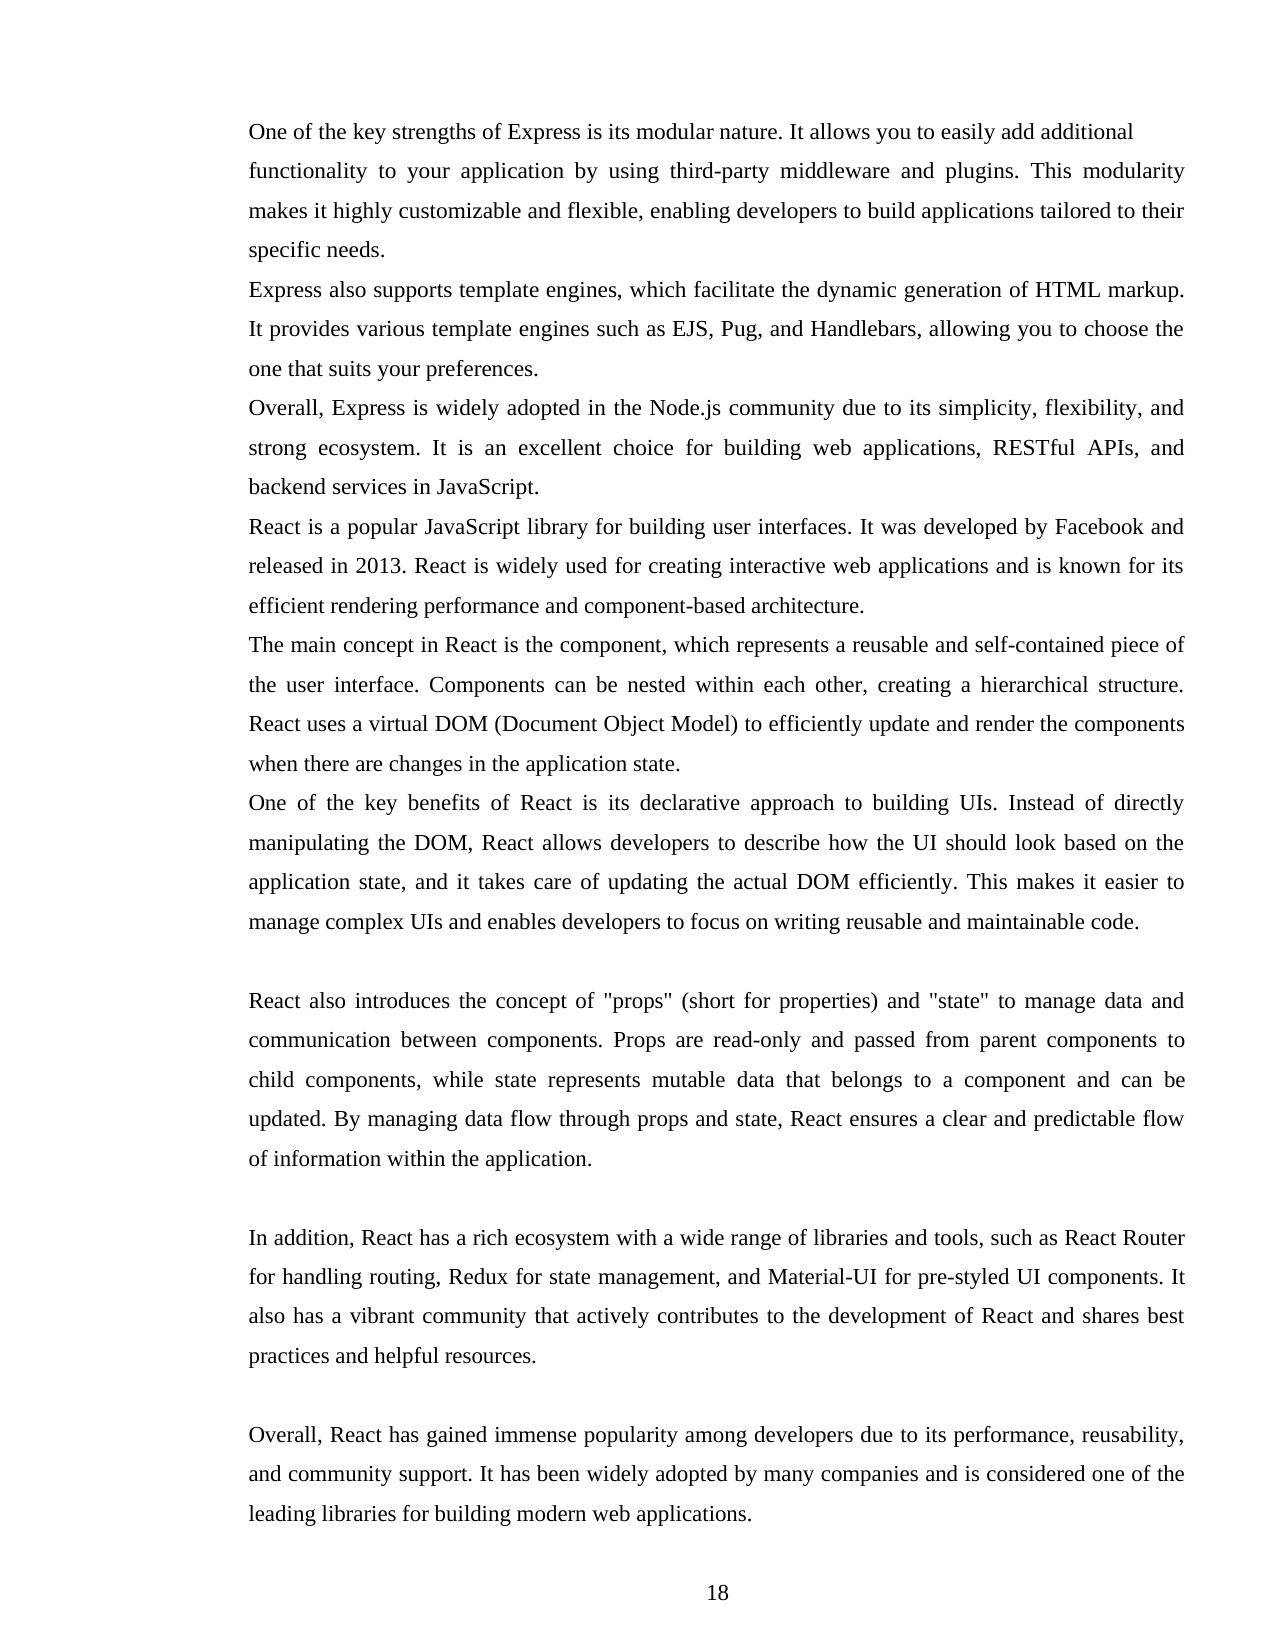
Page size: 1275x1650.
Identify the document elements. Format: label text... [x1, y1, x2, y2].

text One of the key strengths of Express is its modular nature. It allows you to easily add additional [248, 118, 1186, 144]
text React is a popular JavaScript library for building user interfaces. It was developed by Facebook and released in 2013. React is widely used for creating interactive web applications and is known for its efficient rendering performance and component-based architecture. [248, 513, 1186, 618]
text One of the key benefits of React is its declarative approach to building UIs. Instead of directly manipulating the DOM, React allows developers to describe how the UI should look based on the application state, and it takes care of updating the actual DOM efficiently. This makes it easier to manage complex UIs and enables developers to focus on writing reusable and maintainable code. [248, 789, 1186, 934]
text Express also supports template engines, which facilitate the dynamic generation of HTML markup. It provides various template engines such as EJS, Pug, and Handlebars, allowing you to choose the one that suits your preferences. [248, 276, 1186, 381]
text Overall, Express is widely adopted in the Node.js community due to its simplicity, flexibility, and strong ecosystem. It is an excellent choice for building web applications, RESTful APIs, and backend services in JavaScript. [248, 394, 1186, 500]
text Overall, React has gained immense popularity among developers due to its performance, reusability, and community support. It has been widely adopted by many companies and is considered one of the leading libraries for building modern web applications. [248, 1421, 1186, 1526]
text 18 [248, 1579, 1186, 1605]
text React also introduces the concept of "props" (short for properties) and "state" to manage data and communication between components. Props are read-only and passed from parent components to child components, while state represents mutable data that belongs to a component and can be updated. By managing data flow through props and state, React ensures a clear and predictable flow of information within the application. [248, 987, 1186, 1171]
text The main concept in React is the component, which represents a reusable and self-contained piece of the user interface. Components can be nested within each other, creating a hierarchical structure. React uses a virtual DOM (Document Object Model) to efficiently update and render the components when there are changes in the application state. [248, 631, 1186, 776]
text In addition, React has a rich ecosystem with a wide range of libraries and tools, such as React Router for handling routing, Redux for state management, and Material-UI for pre-styled UI components. It also has a vibrant community that actively contributes to the development of React and shares best practices and helpful resources. [248, 1223, 1186, 1368]
text functionality to your application by using third-party middleware and plugins. This modularity makes it highly customizable and flexible, enabling developers to build applications tailored to their specific needs. [248, 158, 1186, 263]
